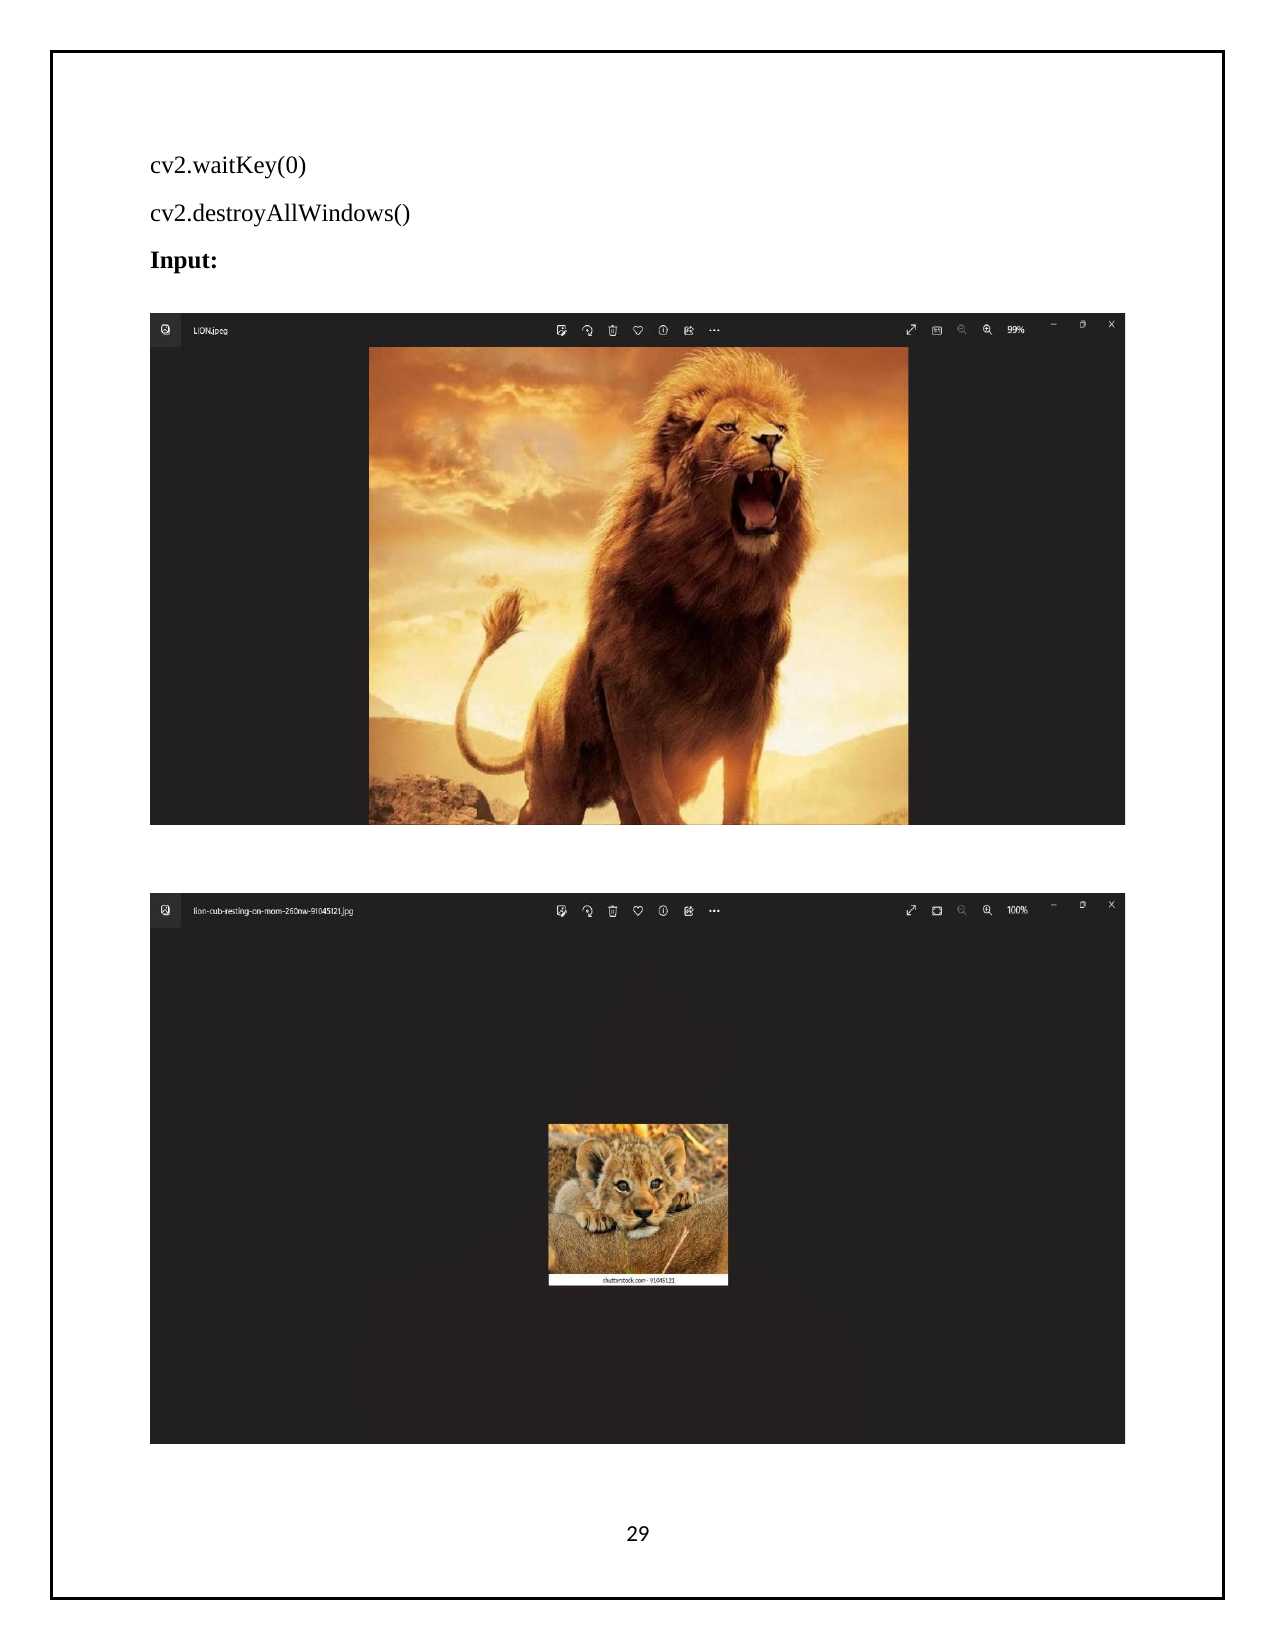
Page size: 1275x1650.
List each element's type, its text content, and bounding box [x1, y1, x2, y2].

text cv2.destroyAllWindows() [150, 198, 1125, 226]
text Input: [150, 245, 1125, 274]
text cv2.waitKey(0) [150, 150, 1125, 179]
picture [150, 313, 1125, 825]
picture [150, 893, 1125, 1444]
